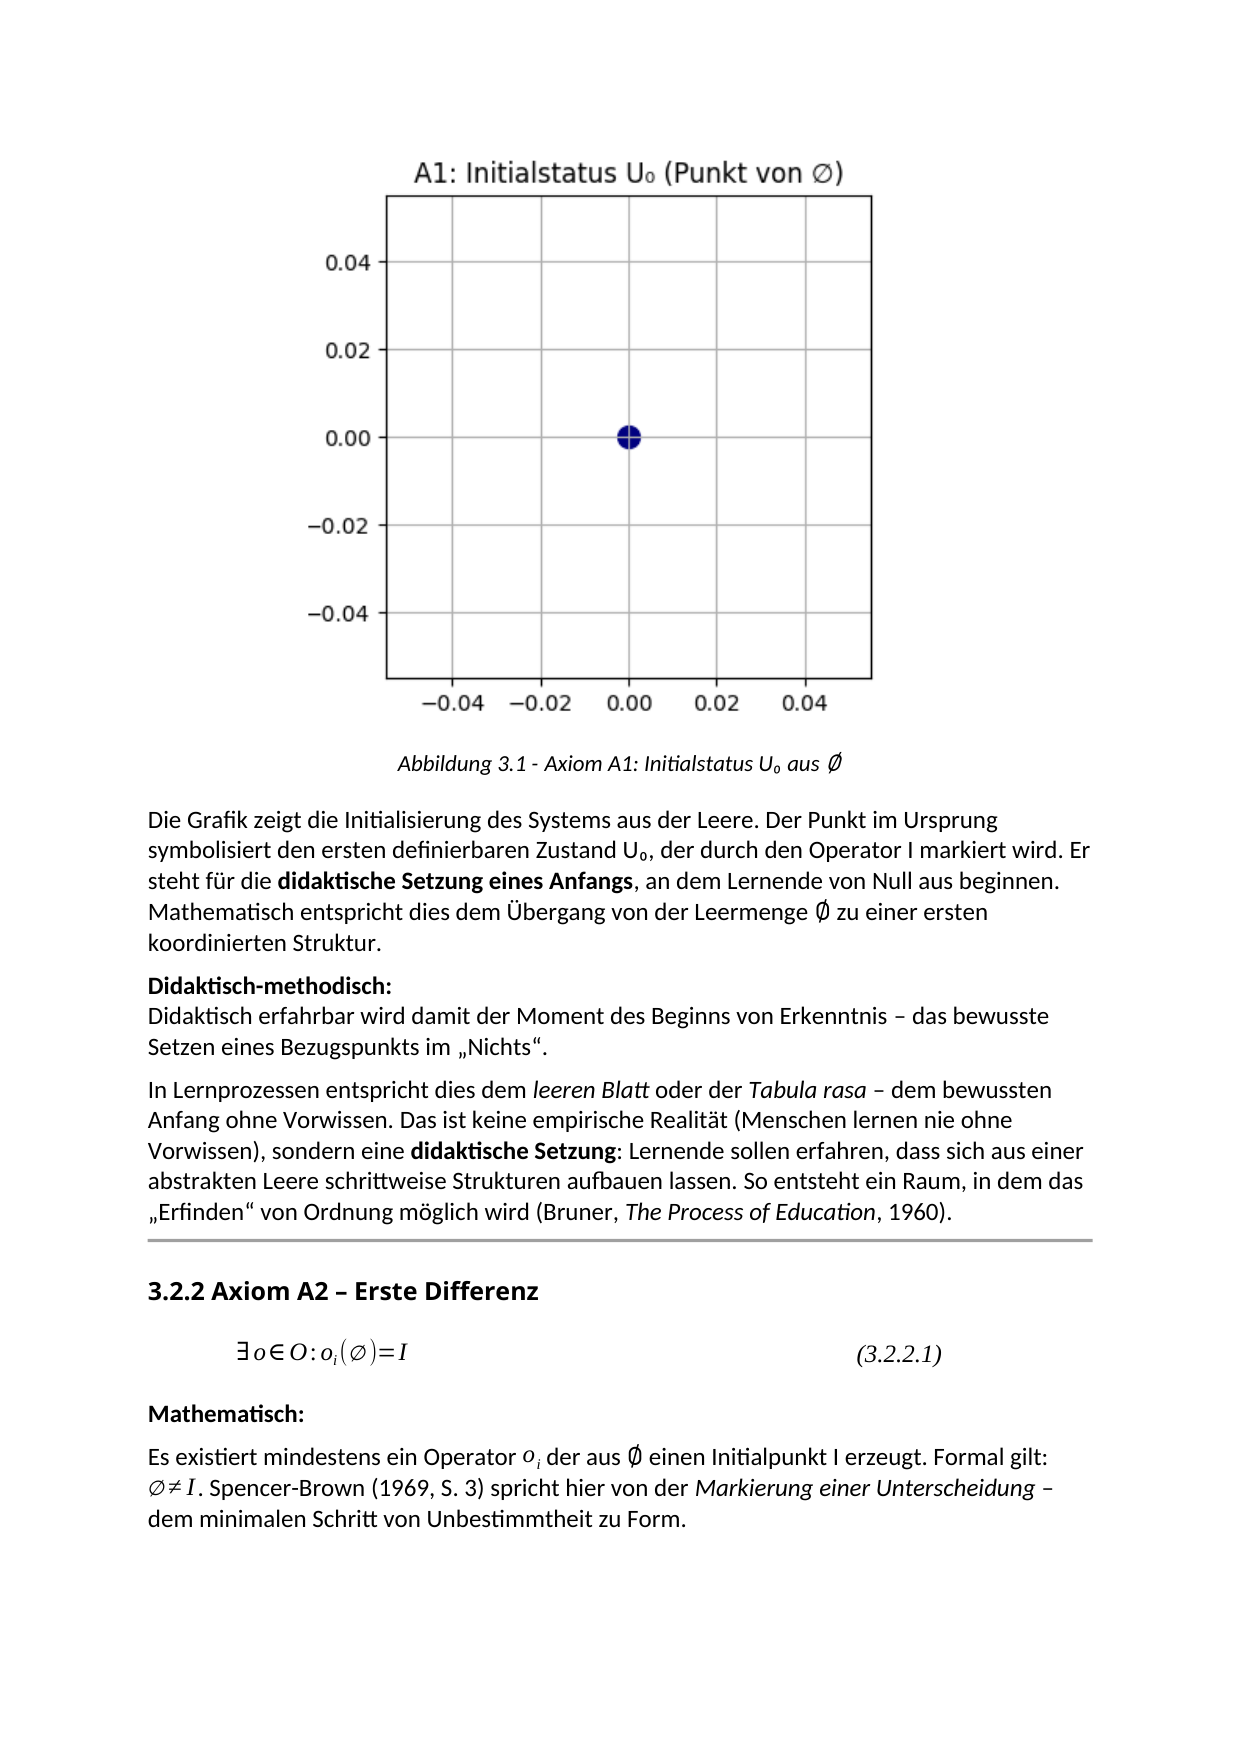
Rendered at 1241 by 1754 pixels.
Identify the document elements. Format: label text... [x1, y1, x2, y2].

text (3.2.2.1) [236, 1337, 1093, 1369]
picture [308, 147, 932, 722]
text Die Grafik zeigt die Initialisierung des Systems aus der Leere. Der Punkt im Ursprung symbolisiert den ersten definierbaren Zustand U₀, der durch den Operator I markiert wird. Er steht für die didaktische Setzung eines Anfangs, an dem Lernende von Null aus beginnen. Mathematisch entspricht dies dem Übergang von der Leermenge ∅ zu einer ersten koordinierten Struktur. [148, 804, 1093, 957]
subtitle 3.2.2 Axiom A2 – Erste Differenz [148, 1274, 1093, 1308]
text Abbildung 3.1 - Axiom A1: Initialstatus U₀ aus ∅ [148, 748, 1093, 777]
text In Lernprozessen entspricht dies dem leeren Blatt oder der Tabula rasa – dem bewussten Anfang ohne Vorwissen. Das ist keine empirische Realität (Menschen lernen nie ohne Vorwissen), sondern eine didaktische Setzung: Lernende sollen erfahren, dass sich aus einer abstrakten Leere schrittweise Strukturen aufbauen lassen. So entsteht ein Raum, in dem das „Erfinden“ von Ordnung möglich wird (Bruner, The Process of Education, 1960). [148, 1074, 1093, 1226]
text Mathematisch: [148, 1398, 1093, 1428]
text Didaktisch-methodisch: Didaktisch erfahrbar wird damit der Moment des Beginns von Erkenntnis – das bewusste Setzen eines Bezugspunkts im „Nichts“. [148, 970, 1093, 1061]
text Es existiert mindestens ein Operator der aus ∅ einen Initialpunkt I erzeugt. Formal gilt: . Spencer-Brown (1969, S. 3) spricht hier von der Markierung einer Unterscheidung – dem minimalen Schritt von Unbestimmtheit zu Form. [148, 1441, 1093, 1533]
